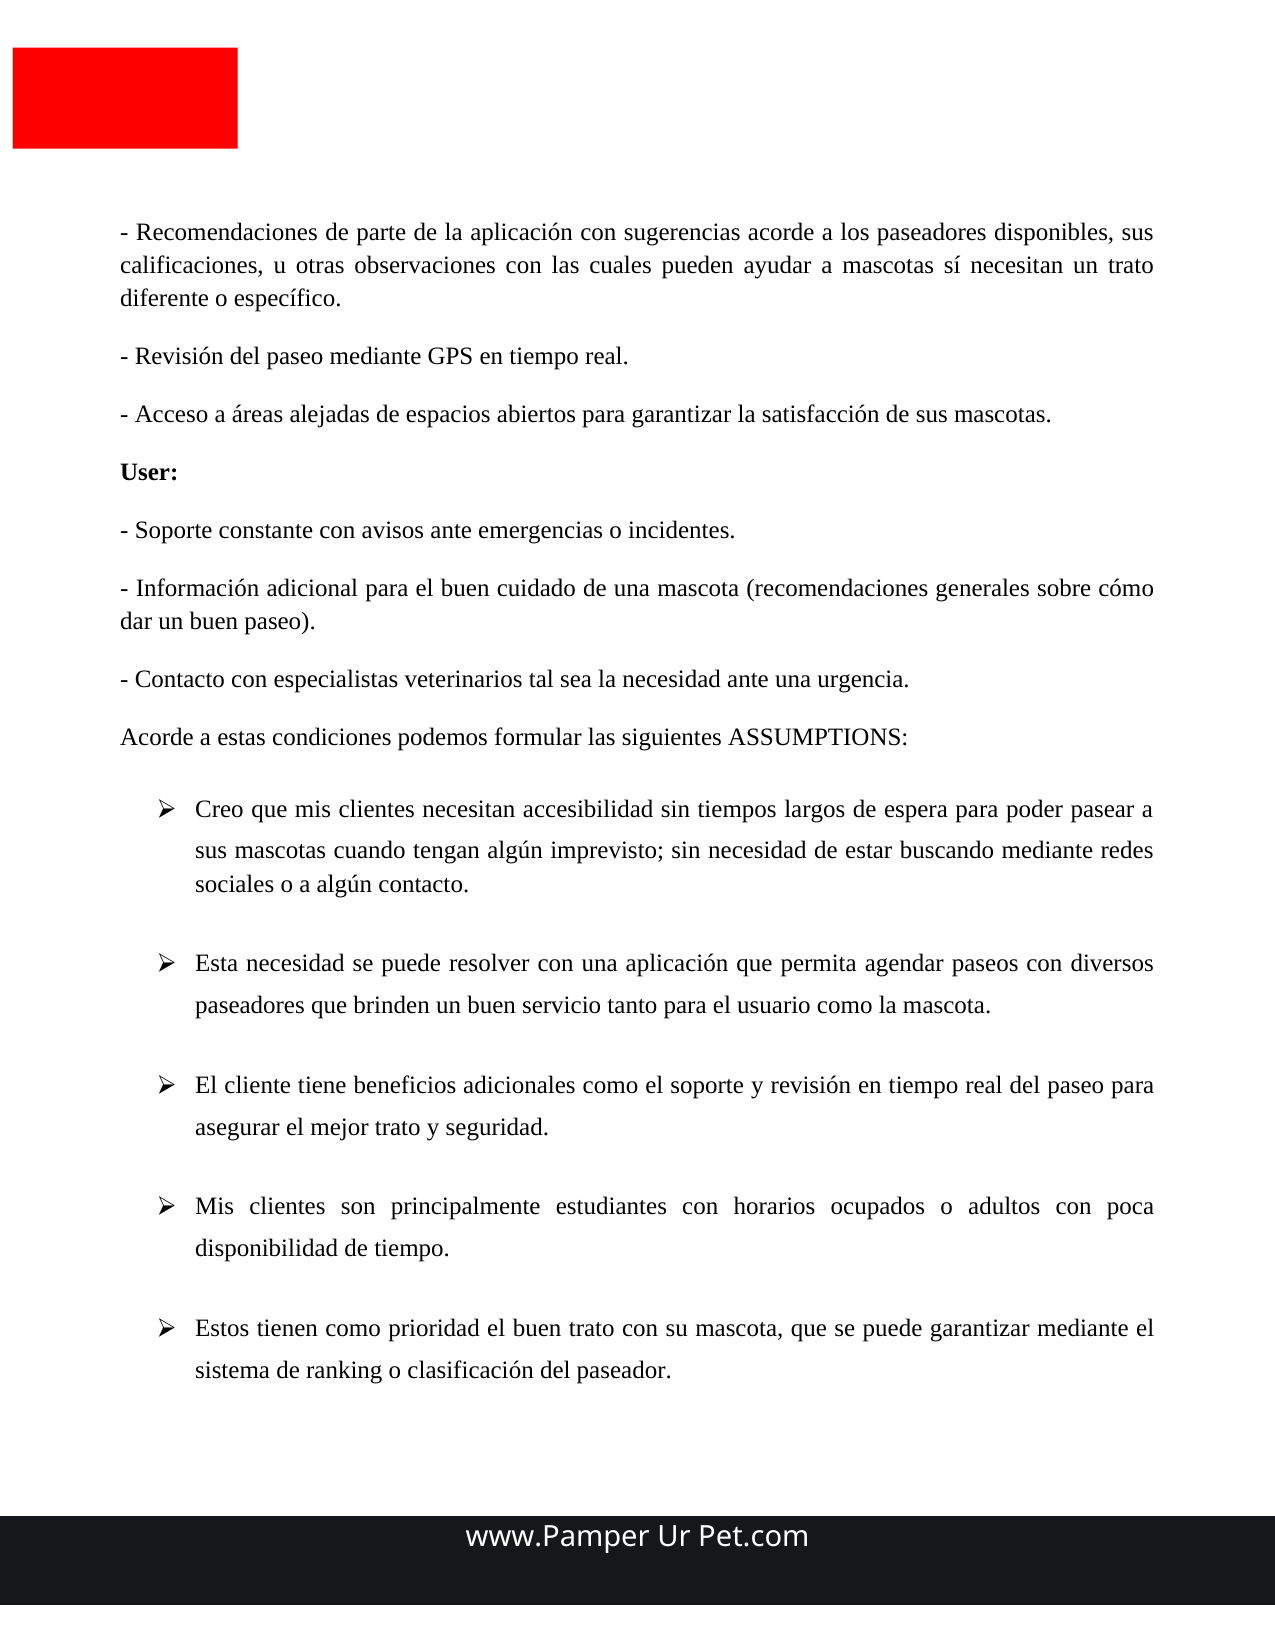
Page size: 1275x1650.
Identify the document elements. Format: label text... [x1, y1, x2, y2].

text User: [120, 457, 1155, 486]
text - Contacto con especialistas veterinarios tal sea la necesidad ante una urgencia. [120, 664, 1155, 693]
list Creo que mis clientes necesitan accesibilidad sin tiempos largos de espera para poder pasear a sus mascotas cuando tengan algún imprevisto; sin necesidad de estar buscando mediante redes sociales o a algún contacto. [157, 780, 1155, 897]
text Acorde a estas condiciones podemos formular las siguientes ASSUMPTIONS: [120, 722, 1155, 751]
list Estos tienen como prioridad el buen trato con su mascota, que se puede garantizar mediante el sistema de ranking o clasificación del paseador. [157, 1299, 1155, 1384]
text - Revisión del paseo mediante GPS en tiempo real. [120, 341, 1155, 370]
text - Soporte constante con avisos ante emergencias o incidentes. [120, 515, 1155, 544]
text - Acceso a áreas alejadas de espacios abiertos para garantizar la satisfacción de sus mascotas. [120, 399, 1155, 428]
text - Información adicional para el buen cuidado de una mascota (recomendaciones generales sobre cómo dar un buen paseo). [120, 573, 1155, 635]
list Esta necesidad se puede resolver con una aplicación que permita agendar paseos con diversos paseadores que brinden un buen servicio tanto para el usuario como la mascota. [157, 935, 1155, 1019]
text - Recomendaciones de parte de la aplicación con sugerencias acorde a los paseadores disponibles, sus calificaciones, u otras observaciones con las cuales pueden ayudar a mascotas sí necesitan un trato diferente o específico. [120, 217, 1155, 312]
list Mis clientes son principalmente estudiantes con horarios ocupados o adultos con poca disponibilidad de tiempo. [157, 1178, 1155, 1262]
list El cliente tiene beneficios adicionales como el soporte y revisión en tiempo real del paseo para asegurar el mejor trato y seguridad. [157, 1056, 1155, 1141]
